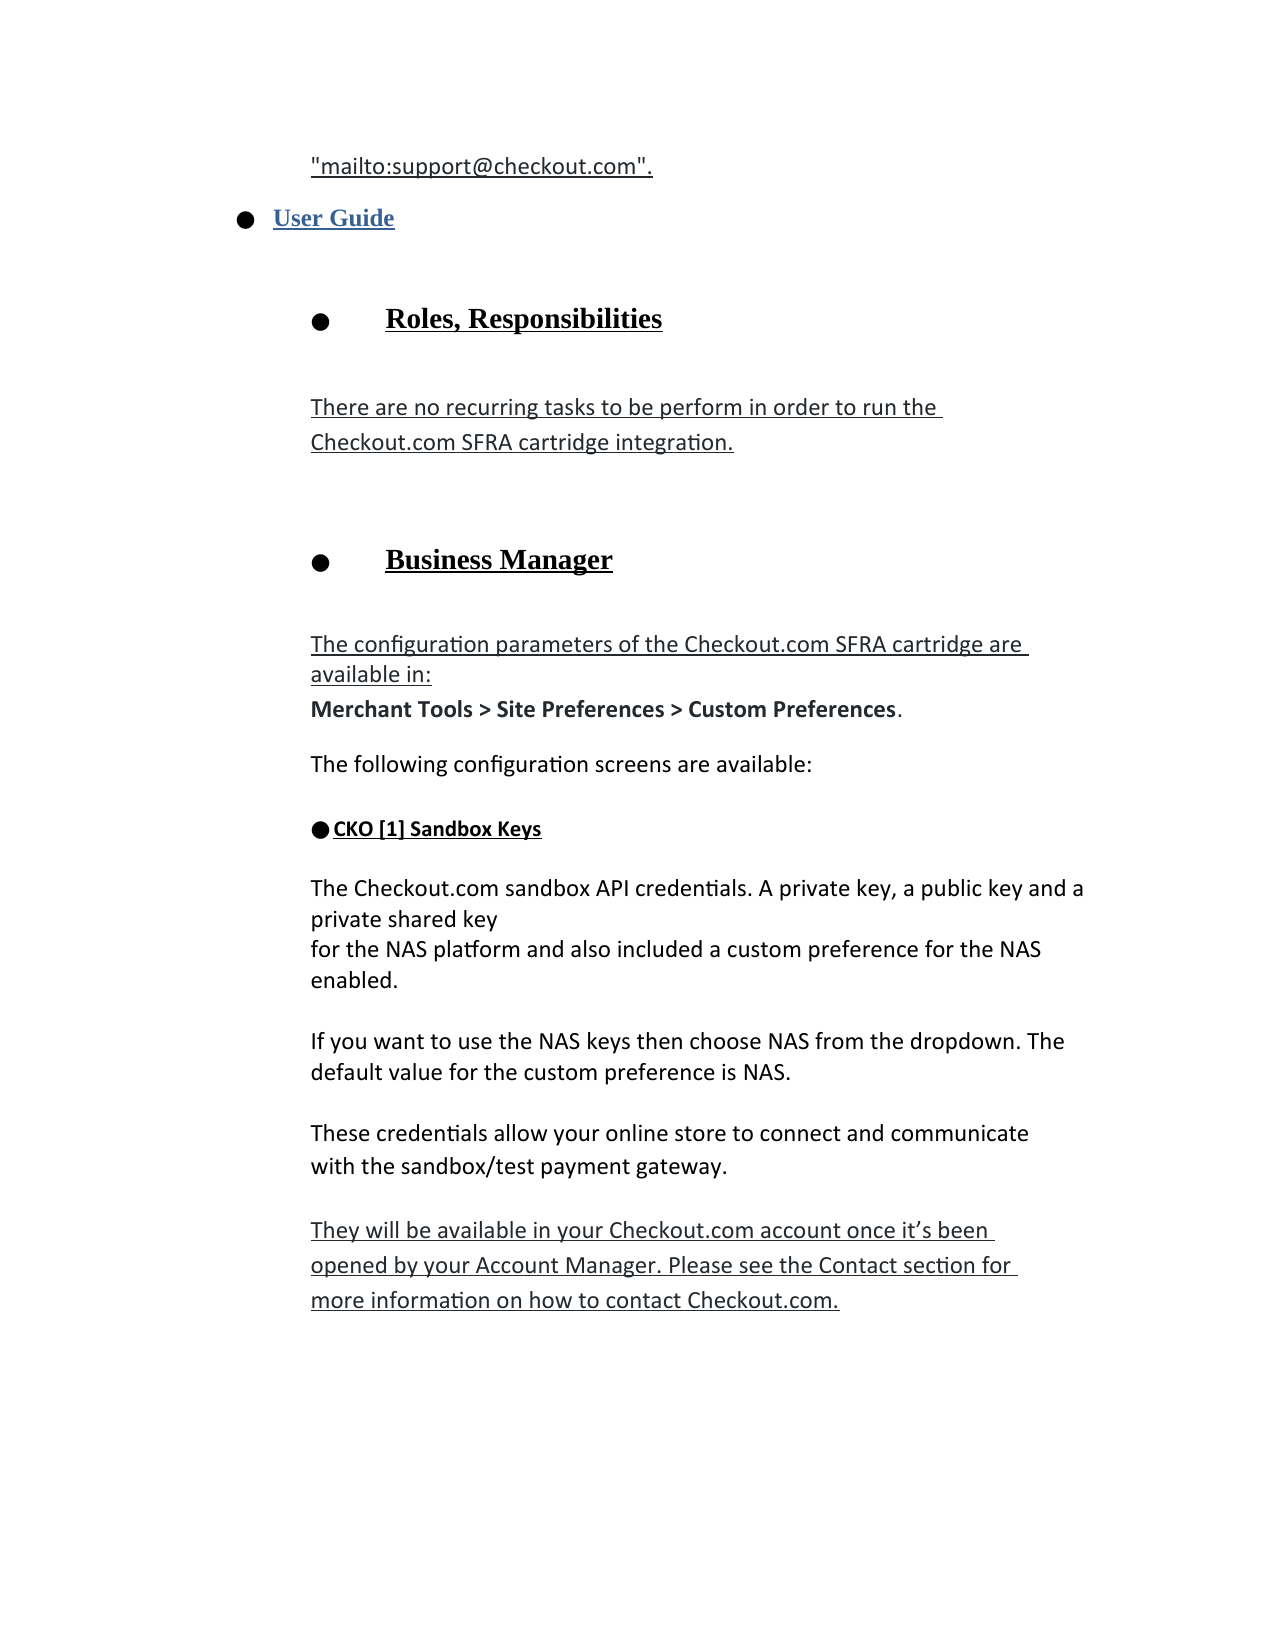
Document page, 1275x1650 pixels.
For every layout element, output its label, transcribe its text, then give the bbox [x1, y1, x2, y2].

text There are no recurring tasks to be perform in order to run the Checkout.com SFRA cartridge integration. [310, 391, 1034, 456]
text The configuration parameters of the Checkout.com SFRA cartridge are available in: [310, 628, 1087, 689]
list User Guide [235, 193, 1087, 240]
list CKO [1] Sandbox Keys [310, 802, 1087, 849]
text The Checkout.com sandbox API credentials. A private key, a public key and a private shared key [310, 872, 1087, 933]
text Merchant Tools > Site Preferences > Custom Preferences. [310, 694, 1087, 724]
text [310, 150, 1034, 181]
text These credentials allow your online store to connect and communicate with the sandbox/test payment gateway. [310, 1117, 1034, 1181]
list Roles, Responsibilities [310, 295, 1087, 342]
text They will be available in your Checkout.com account once it’s been opened by your Account Manager. Please see the Contact section for more information on how to contact Checkout.com. [310, 1214, 1034, 1314]
text for the NAS platform and also included a custom preference for the NAS enabled. [310, 934, 1087, 995]
text The following configuration screens are available: [310, 748, 1087, 779]
text If you want to use the NAS keys then choose NAS from the dropdown. The default value for the custom preference is NAS. [310, 1025, 1087, 1086]
list Business Manager [310, 536, 1087, 582]
